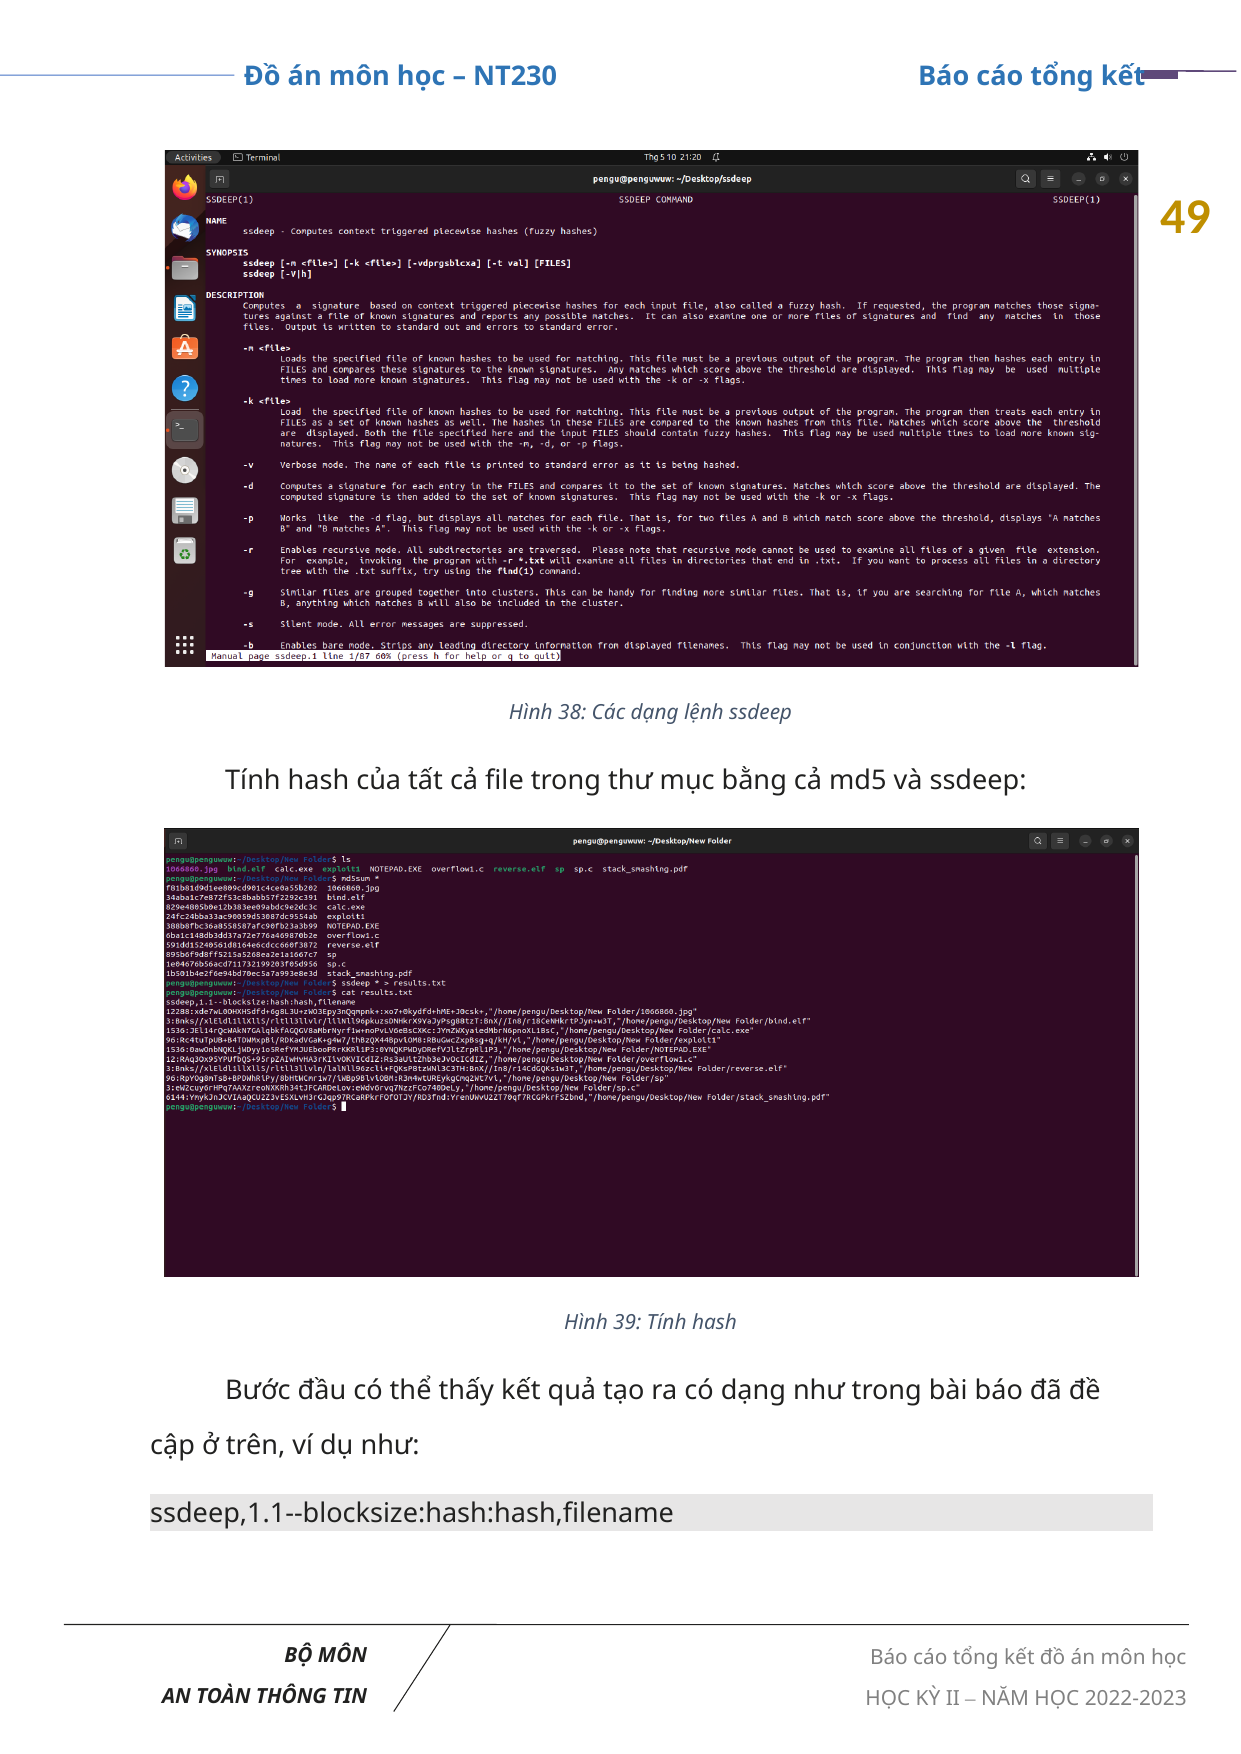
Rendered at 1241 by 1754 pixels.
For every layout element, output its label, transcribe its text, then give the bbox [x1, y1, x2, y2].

picture [164, 150, 1139, 667]
text Hình 39: Tính hash [150, 1307, 1153, 1336]
text Tính hash của tất cả file trong thư mục bằng cả md5 và ssdeep: [150, 761, 1153, 797]
text Bước đầu có thể thấy kết quả tạo ra có dạng như trong bài báo đã đề cập ở trên, ví dụ như: [150, 1371, 1153, 1463]
picture [164, 828, 1139, 1277]
text ssdeep,1.1--blocksize:hash:hash,filename [150, 1494, 1153, 1531]
text Hình 38: Các dạng lệnh ssdeep [150, 697, 1153, 726]
